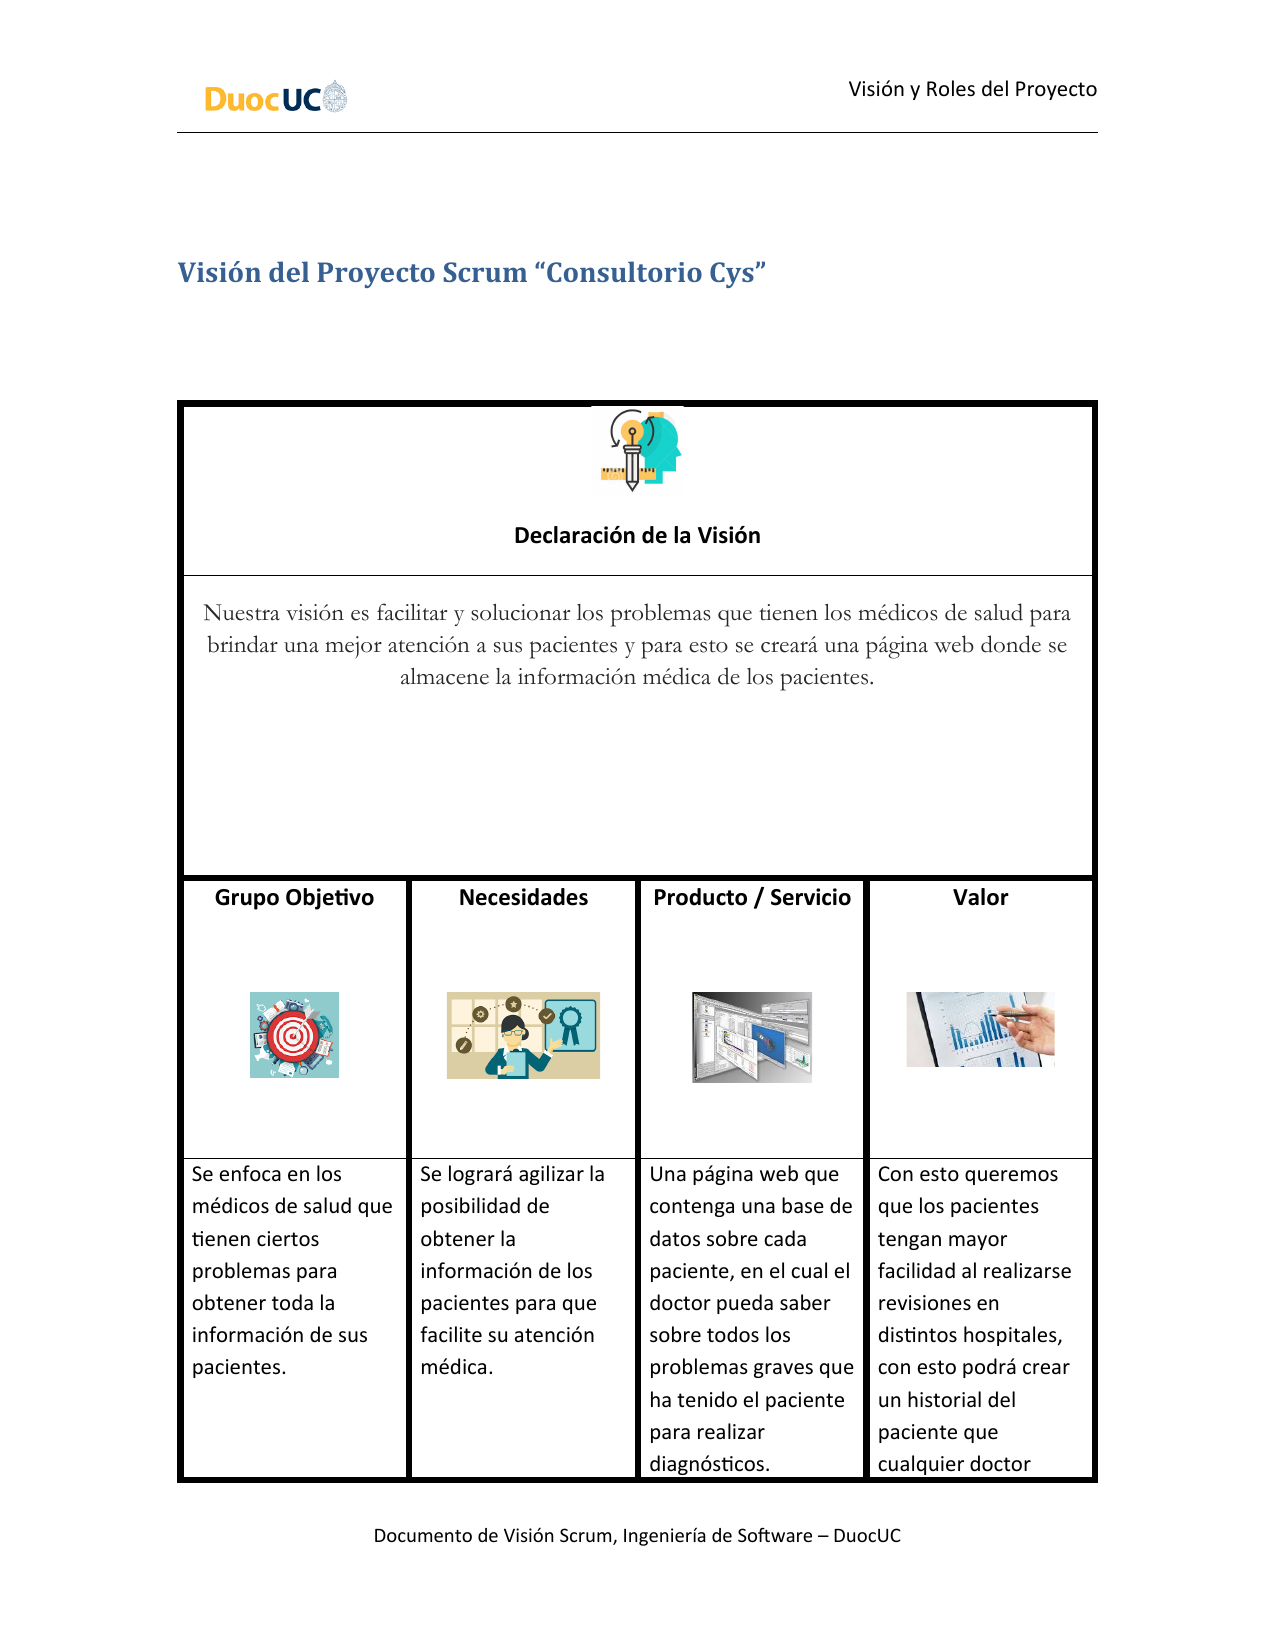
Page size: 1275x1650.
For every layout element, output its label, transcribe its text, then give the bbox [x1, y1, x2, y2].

picture [591, 406, 684, 495]
picture [250, 992, 339, 1078]
picture [692, 992, 813, 1083]
table_cell Necesidades [412, 881, 635, 1158]
text Visión del Proyecto Scrum “Consultorio Cys” [177, 255, 1098, 289]
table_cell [870, 1159, 1092, 1477]
picture [198, 76, 352, 115]
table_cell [184, 1159, 406, 1477]
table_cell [641, 1159, 863, 1477]
table_cell Nuestra visión es facilitar y solucionar los problemas que tienen los médicos de salud para brindar una mejor atención a sus pacientes y para esto se creará una página web donde se almacene la información médica de los pacientes. [184, 576, 1092, 875]
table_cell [412, 1159, 635, 1477]
table_header Declaración de la Visión [184, 407, 1092, 575]
picture [906, 992, 1055, 1067]
table_cell Valor [870, 881, 1092, 1158]
picture [446, 992, 600, 1079]
table_cell Producto / Servicio [641, 881, 863, 1158]
table_cell Grupo Objetivo [184, 881, 406, 1158]
